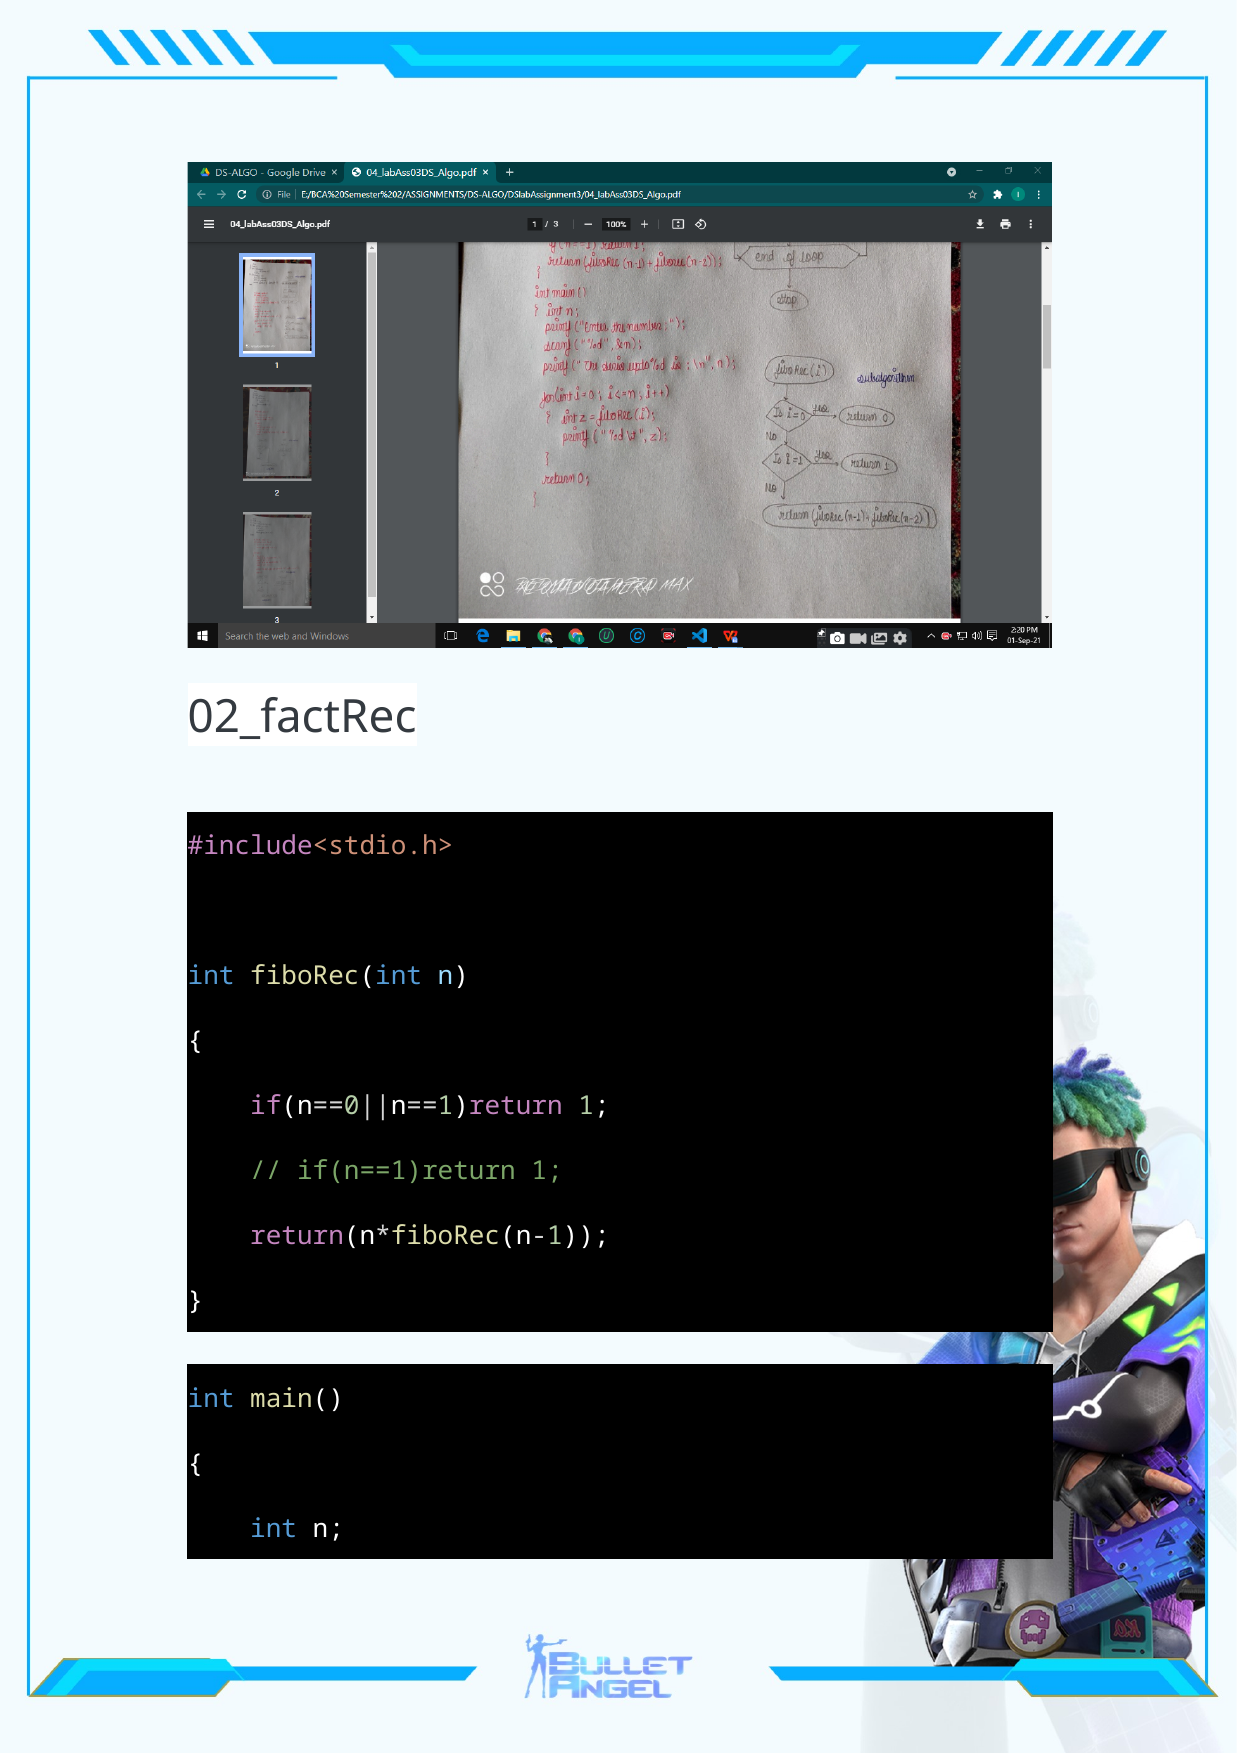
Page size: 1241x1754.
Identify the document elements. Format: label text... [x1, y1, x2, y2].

text int n; [187, 1494, 1053, 1559]
picture [0, 0, 1237, 1753]
text 02_factRec [187, 682, 1053, 747]
text return(n*fiboRec(n-1)); [187, 1202, 1053, 1267]
text // if(n==1)return 1; [187, 1137, 1053, 1202]
text { [187, 1007, 1053, 1072]
text { [187, 1429, 1053, 1494]
text if(n==0||n==1)return 1; [187, 1072, 1053, 1137]
text int fiboRec(int n) [187, 942, 1053, 1007]
text int main() [187, 1364, 1053, 1429]
text } [187, 1267, 1053, 1332]
text #include<stdio.h> [187, 812, 1053, 877]
